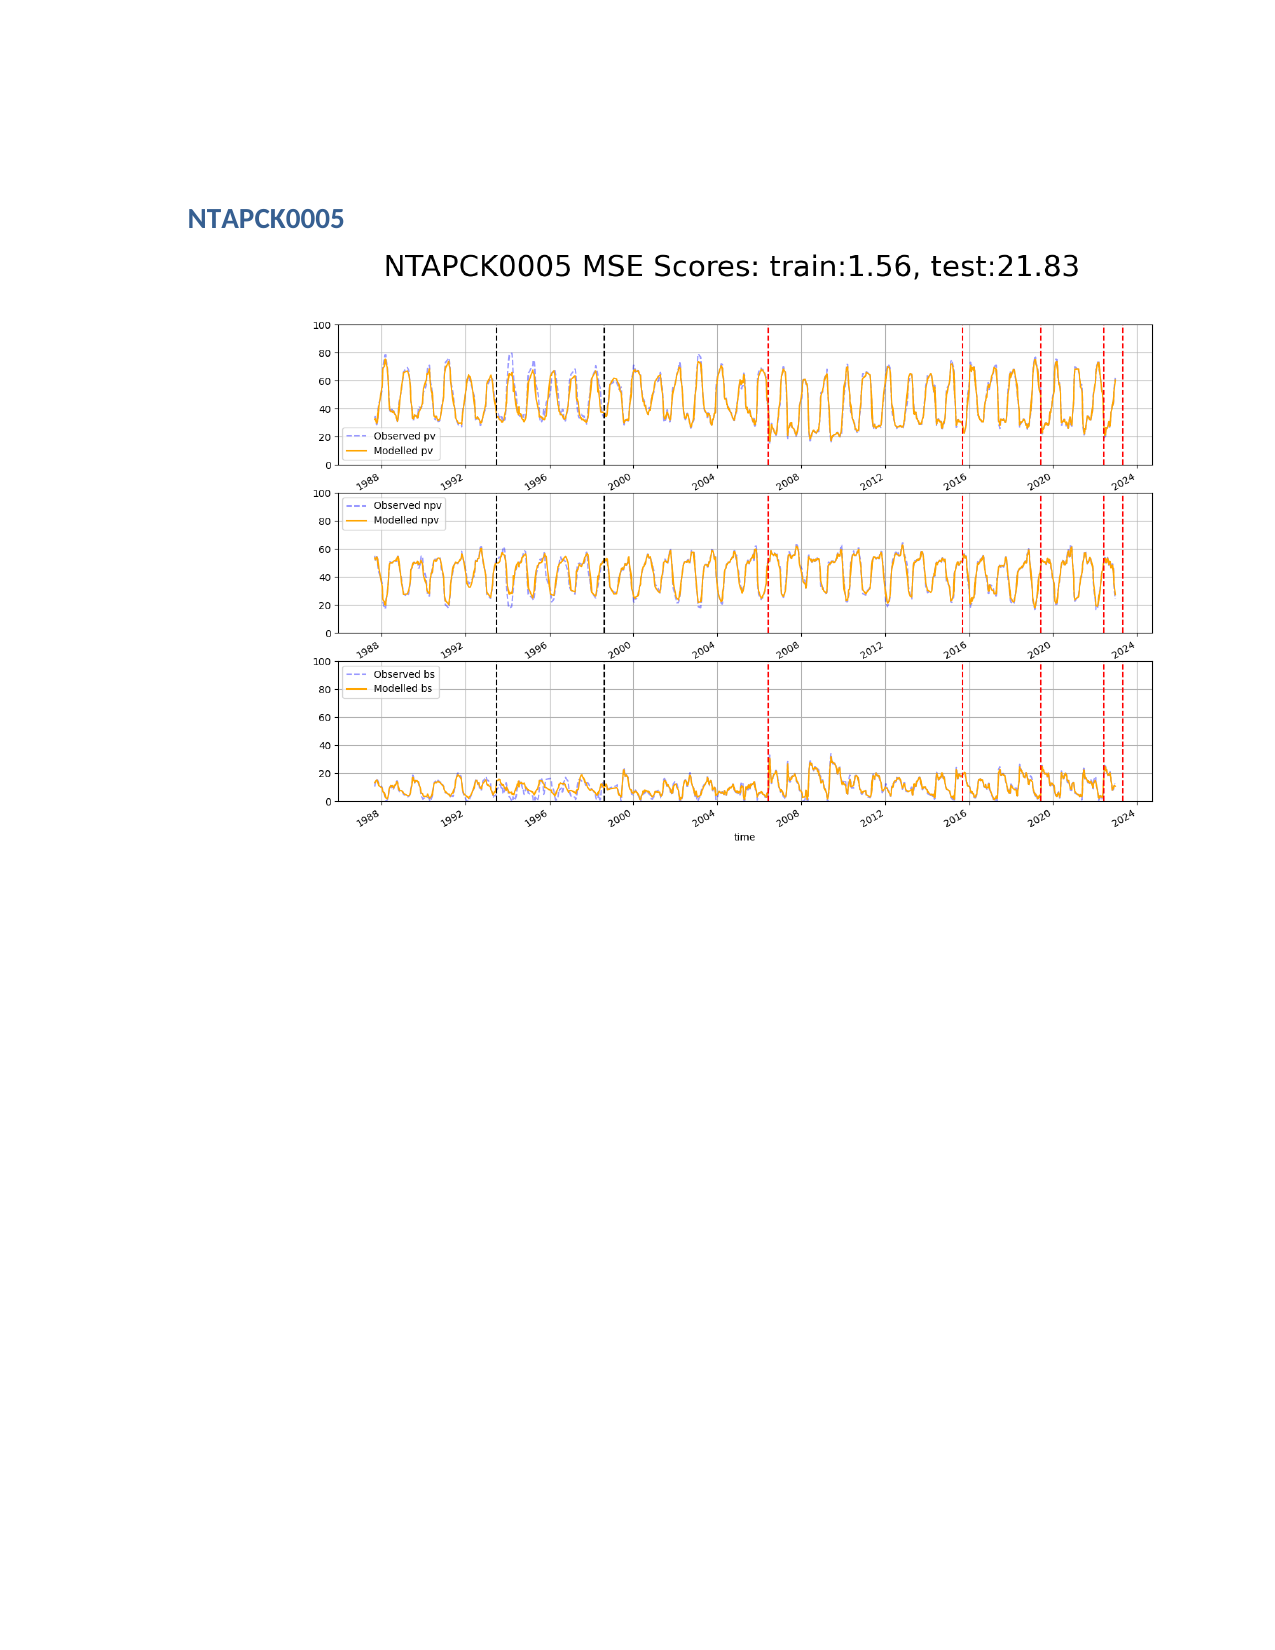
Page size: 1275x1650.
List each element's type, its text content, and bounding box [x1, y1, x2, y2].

subtitle NTAPCK0005 [187, 200, 1087, 236]
picture [206, 241, 1257, 941]
